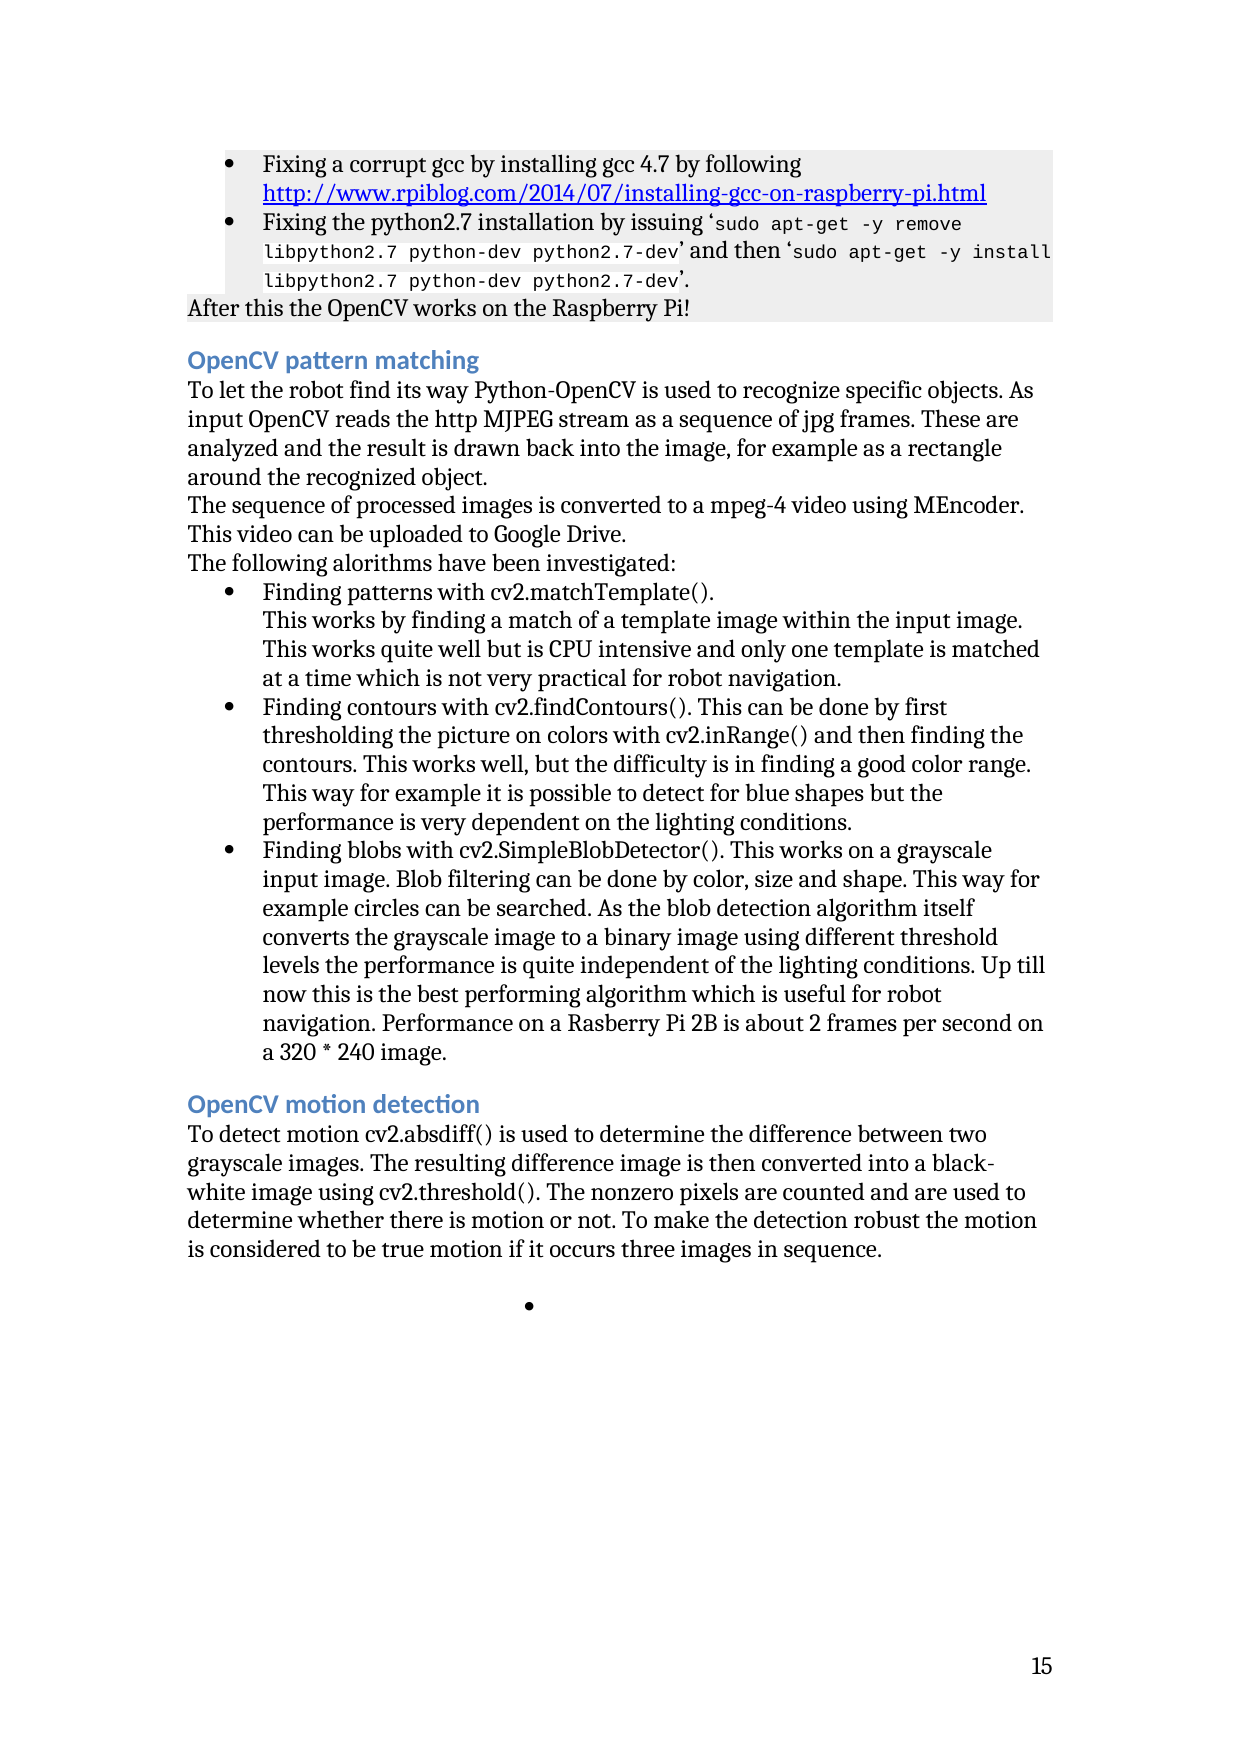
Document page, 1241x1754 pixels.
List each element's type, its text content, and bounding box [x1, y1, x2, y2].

list Finding patterns with cv2.matchTemplate(). This works by finding a match of a template image within the input image. This works quite well but is CPU intensive and only one template is matched at a time which is not very practical for robot navigation. [225, 578, 1053, 693]
text To let the robot find its way Python-OpenCV is used to recognize specific objects. As input OpenCV reads the http MJPEG stream as a sequence of jpg frames. These are analyzed and the result is drawn back into the image, for example as a rectangle around the recognized object. [187, 376, 1053, 491]
subtitle OpenCV pattern matching [187, 343, 1053, 376]
list Finding blobs with cv2.SimpleBlobDetector(). This works on a grayscale input image. Blob filtering can be done by color, size and shape. This way for example circles can be searched. As the blob detection algorithm itself converts the grayscale image to a binary image using different threshold levels the performance is quite independent of the lighting conditions. Up till now this is the best performing algorithm which is useful for robot navigation. Performance on a Rasberry Pi 2B is about 2 frames per second on a 320 * 240 image. [225, 836, 1053, 1066]
list Fixing a corrupt gcc by installing gcc 4.7 by following http://www.rpiblog.com/2014/07/installing-gcc-on-raspberry-pi.html [225, 150, 1053, 207]
text The sequence of processed images is converted to a mpeg-4 video using MEncoder. This video can be uploaded to Google Drive. [187, 491, 1053, 549]
list Fixing the python2.7 installation by issuing ‘sudo apt-get -y remove libpython2.7 python-dev python2.7-dev’ and then ‘sudo apt-get -y install libpython2.7 python-dev python2.7-dev’. [225, 207, 1053, 294]
text The following alorithms have been investigated: [187, 549, 1053, 578]
list Finding contours with cv2.findContours(). This can be done by first thresholding the picture on colors with cv2.inRange() and then finding the contours. This works well, but the difficulty is in finding a good color range. This way for example it is possible to detect for blue shapes but the performance is very dependent on the lighting conditions. [225, 693, 1053, 836]
subtitle OpenCV motion detection [187, 1087, 1053, 1120]
text After this the OpenCV works on the Raspberry Pi! [187, 294, 1053, 322]
text To detect motion cv2.absdiff() is used to determine the difference between two grayscale images. The resulting difference image is then converted into a black-white image using cv2.threshold(). The nonzero pixels are counted and are used to determine whether there is motion or not. To make the detection robust the motion is considered to be true motion if it occurs three images in sequence. [187, 1120, 1053, 1264]
